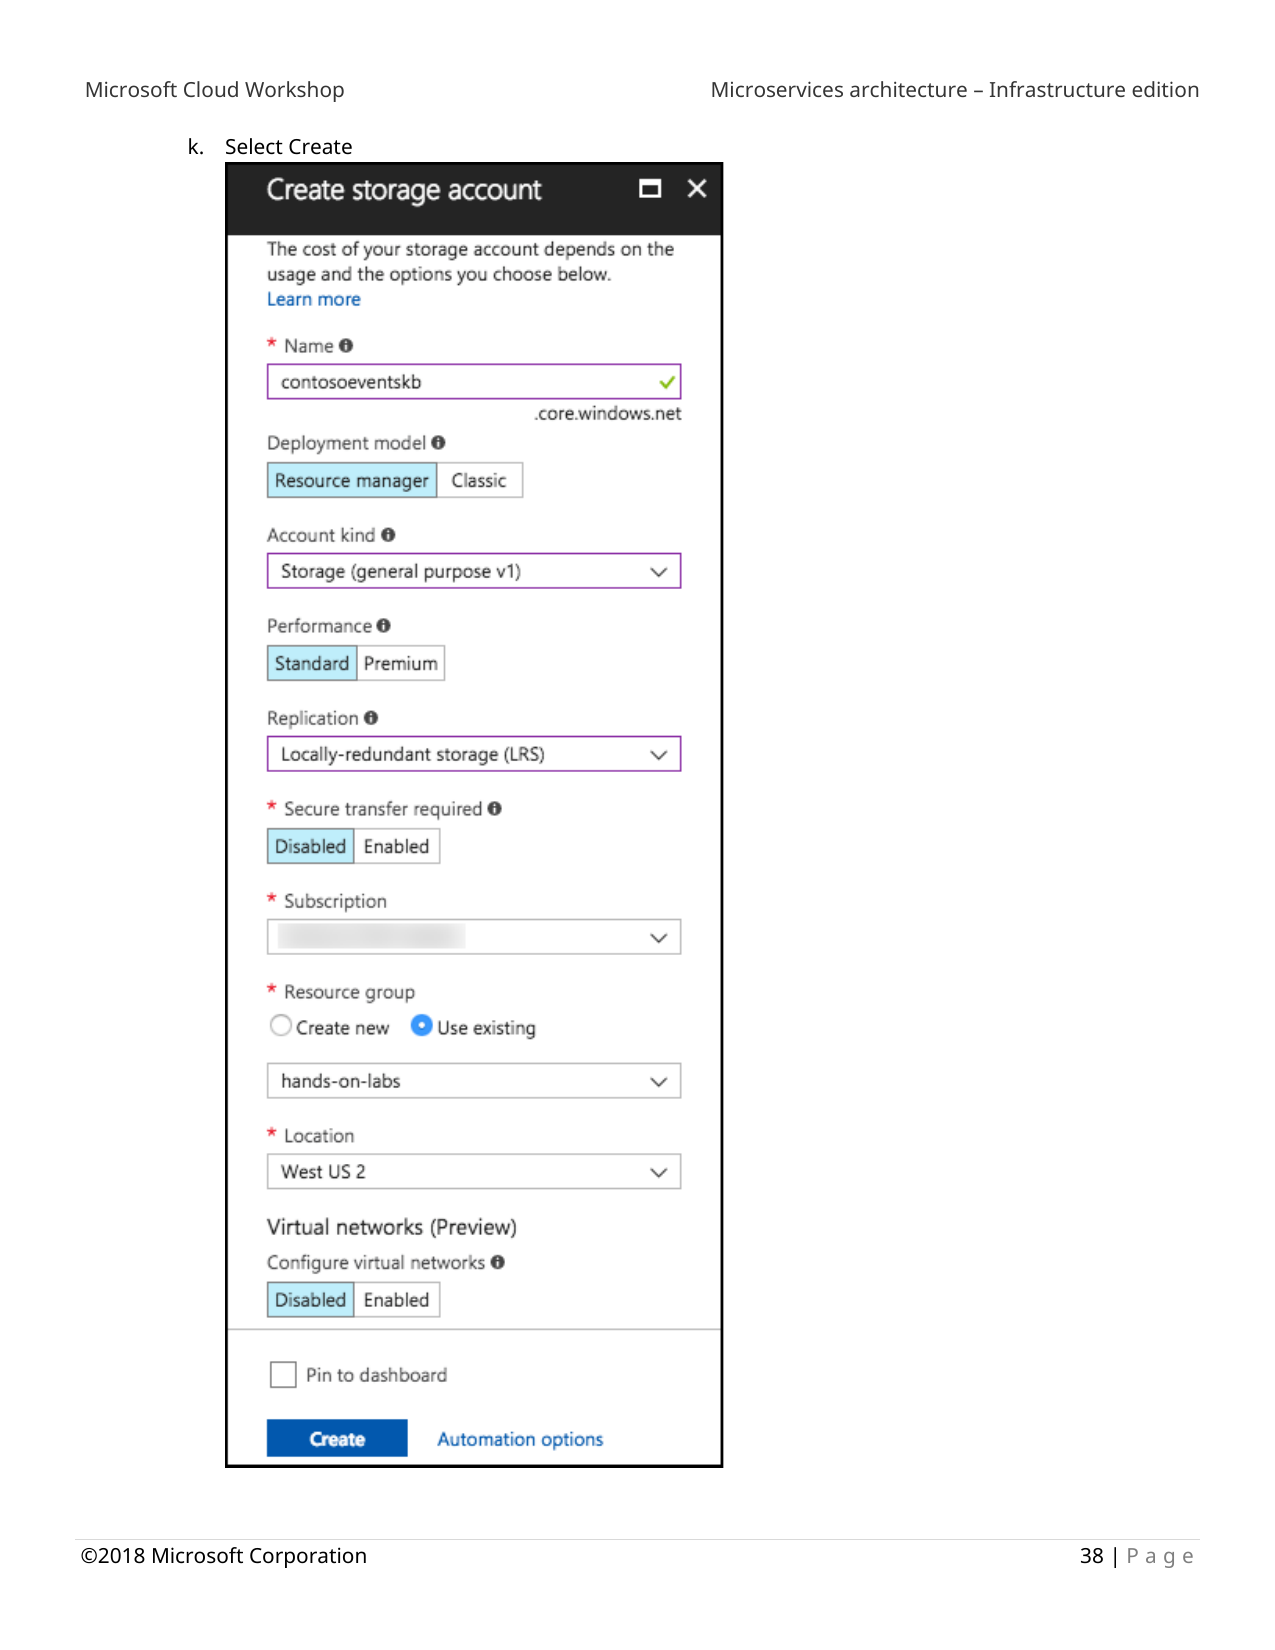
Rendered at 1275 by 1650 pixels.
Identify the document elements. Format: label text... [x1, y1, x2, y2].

picture [225, 162, 724, 1468]
list Select Create [187, 132, 1200, 160]
